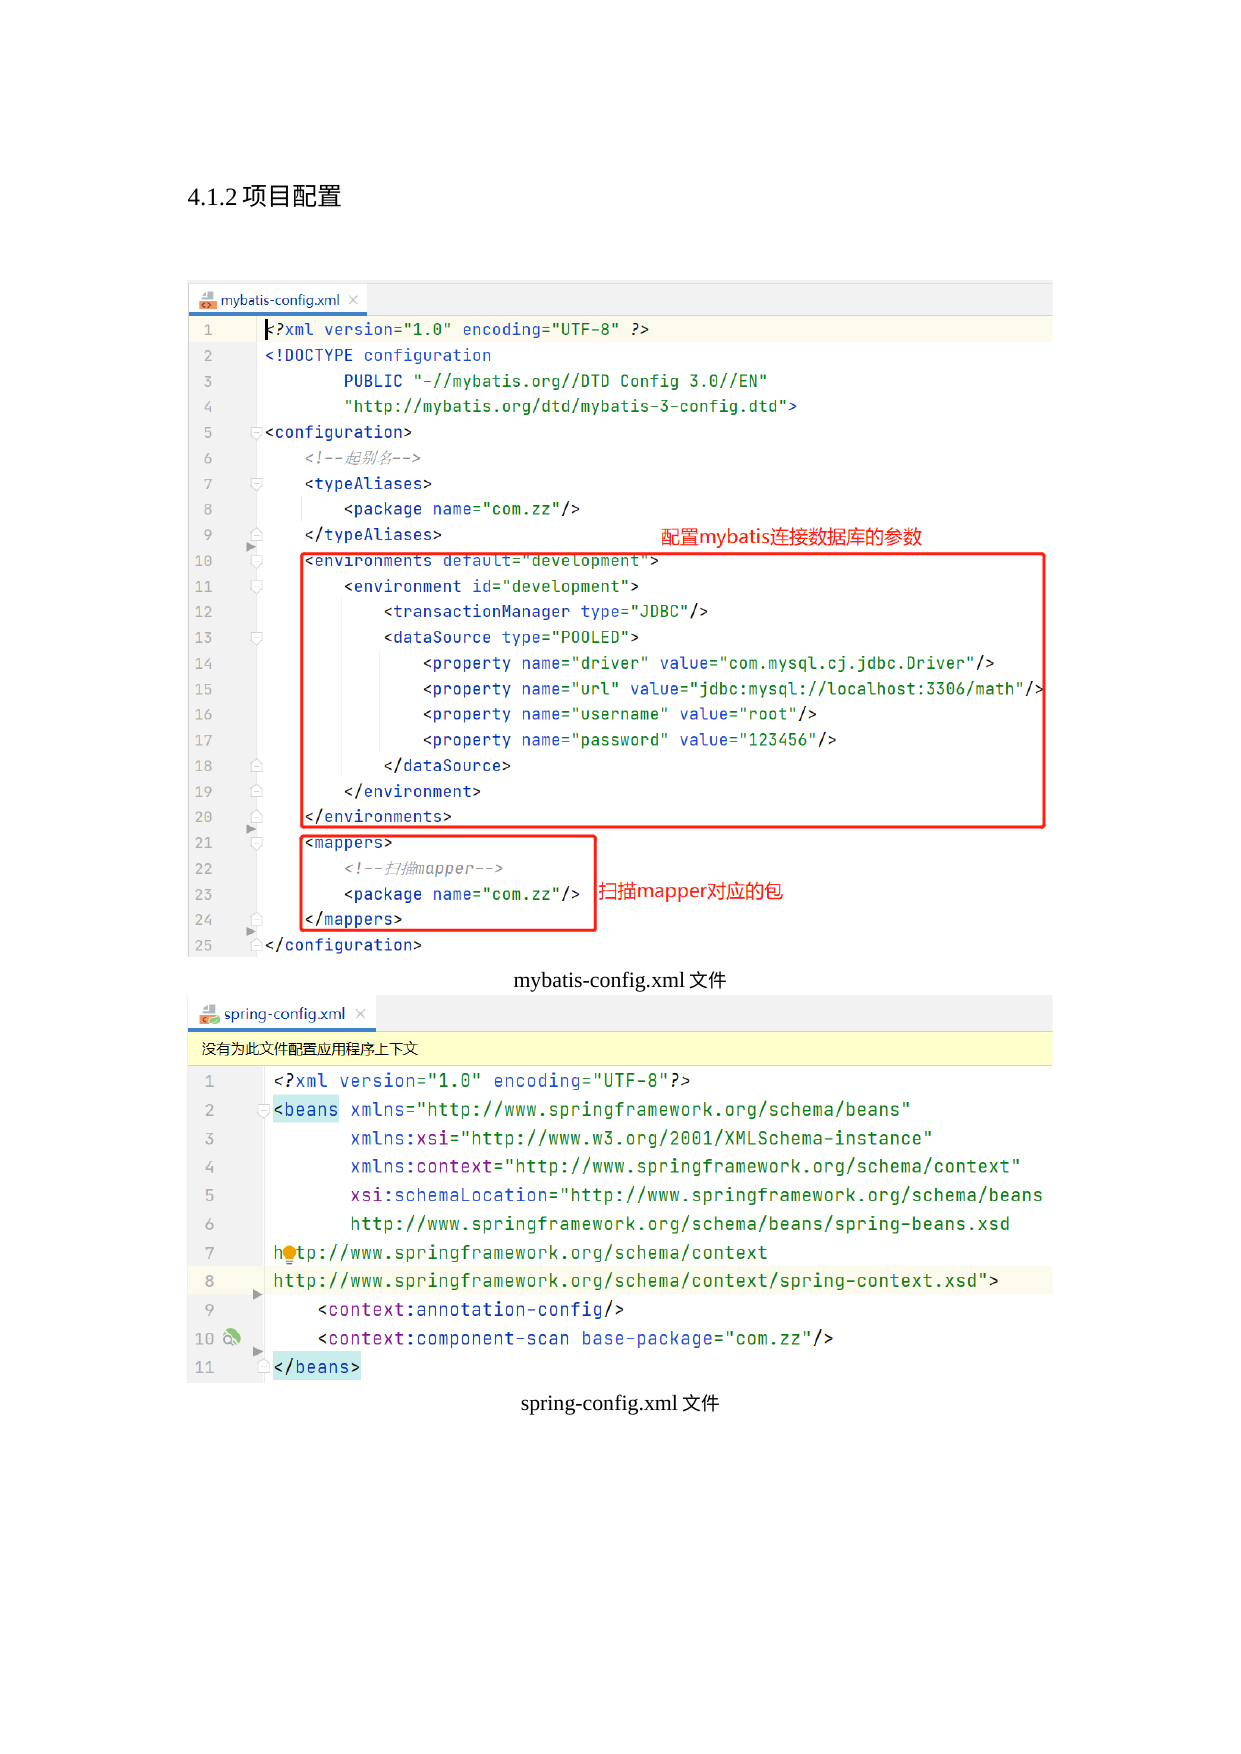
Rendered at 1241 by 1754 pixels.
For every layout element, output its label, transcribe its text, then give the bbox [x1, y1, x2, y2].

text spring-config.xml文件 [187, 1386, 1053, 1418]
picture [187, 995, 1053, 1383]
text mybatis-config.xml文件 [187, 963, 1053, 995]
list 4.1.2项目配置 [187, 162, 1053, 227]
picture [187, 280, 1053, 957]
